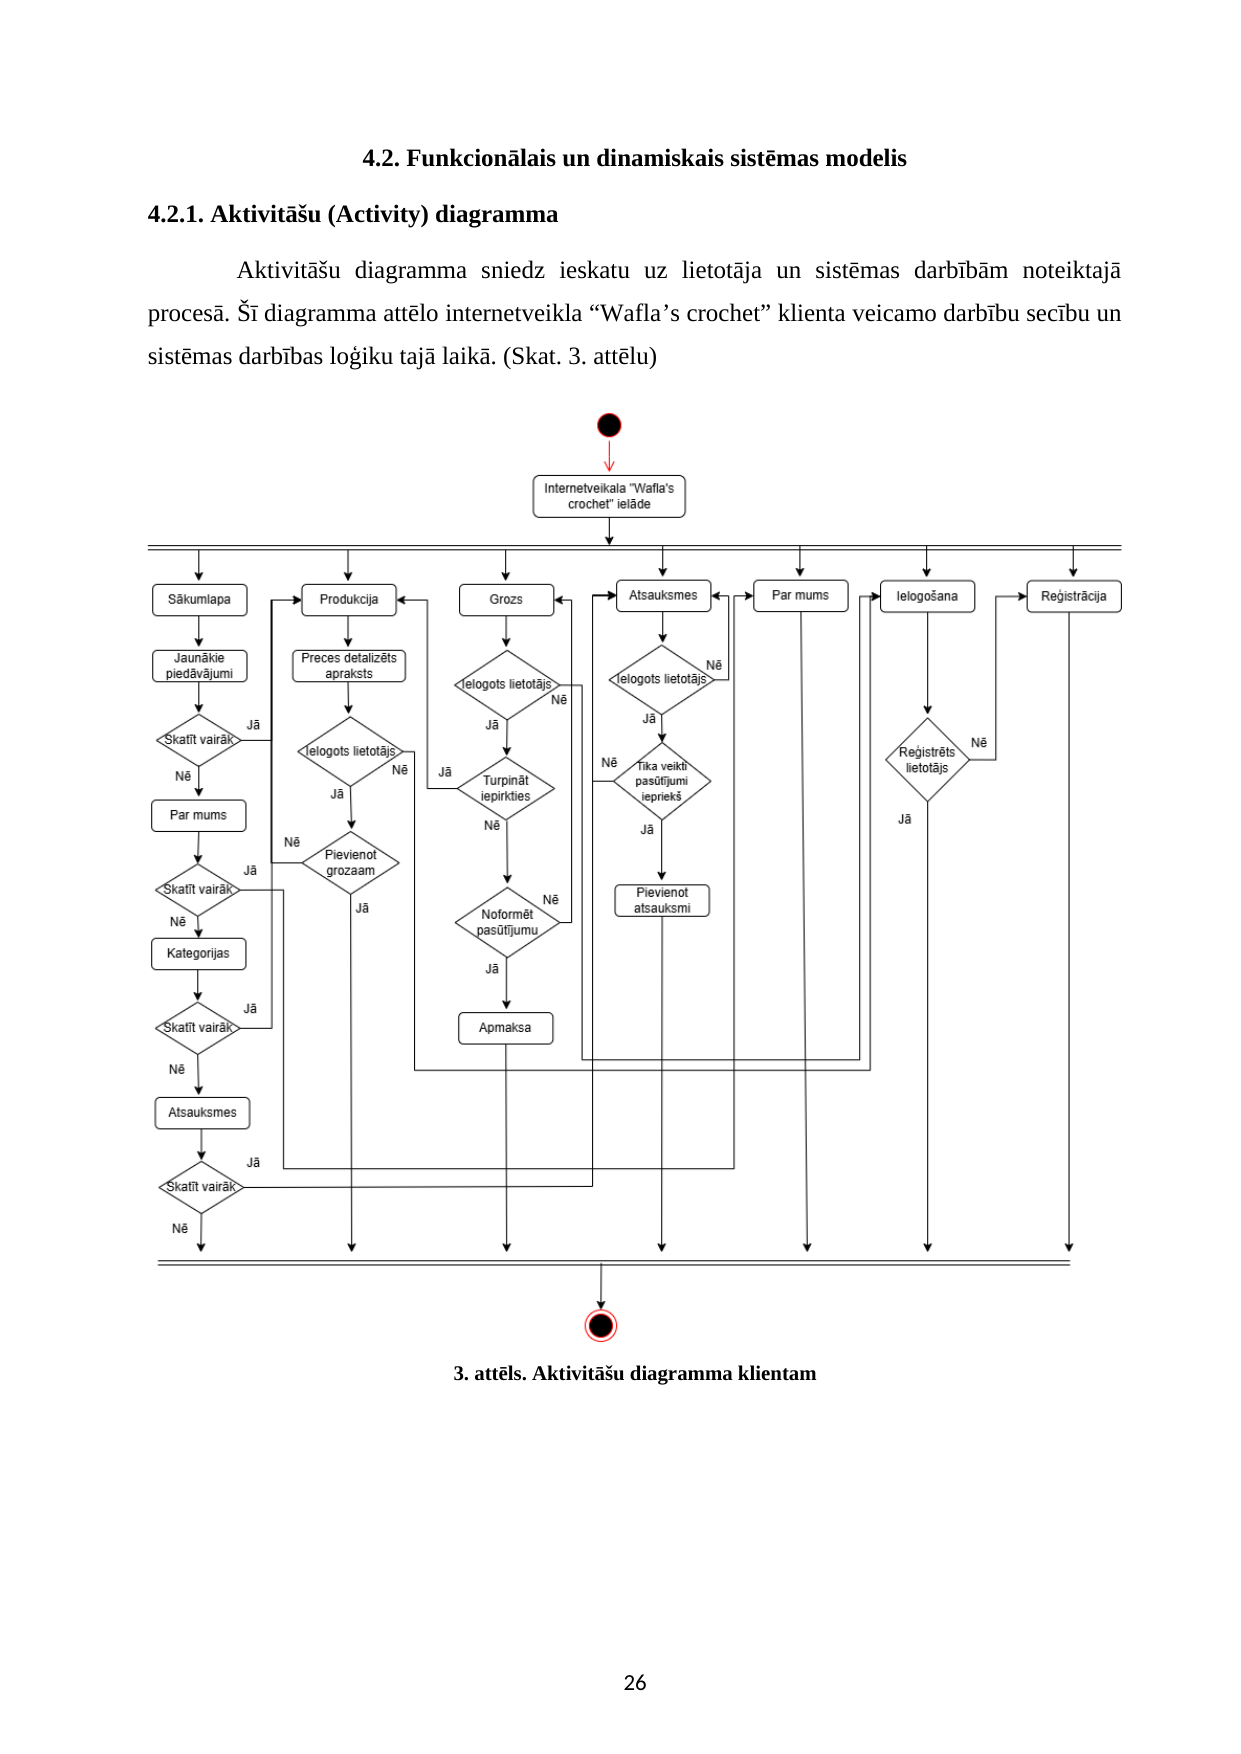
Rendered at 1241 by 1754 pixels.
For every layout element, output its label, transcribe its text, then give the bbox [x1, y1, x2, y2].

picture [147, 409, 1123, 1343]
text Aktivitāšu diagramma sniedz ieskatu uz lietotāja un sistēmas darbībām noteiktajā procesā. Šī diagramma attēlo internetveikla “Wafla’s crochet” klienta veicamo darbību secību un sistēmas darbības loģiku tajā laikā. (Skat. 3. attēlu) [148, 255, 1122, 370]
subtitle 4.2. Funkcionālais un dinamiskais sistēmas modelis [148, 143, 1122, 172]
text 3. attēls. Aktivitāšu diagramma klientam [148, 1361, 1122, 1385]
subtitle 4.2.1. Aktivitāšu (Activity) diagramma [148, 199, 1122, 228]
